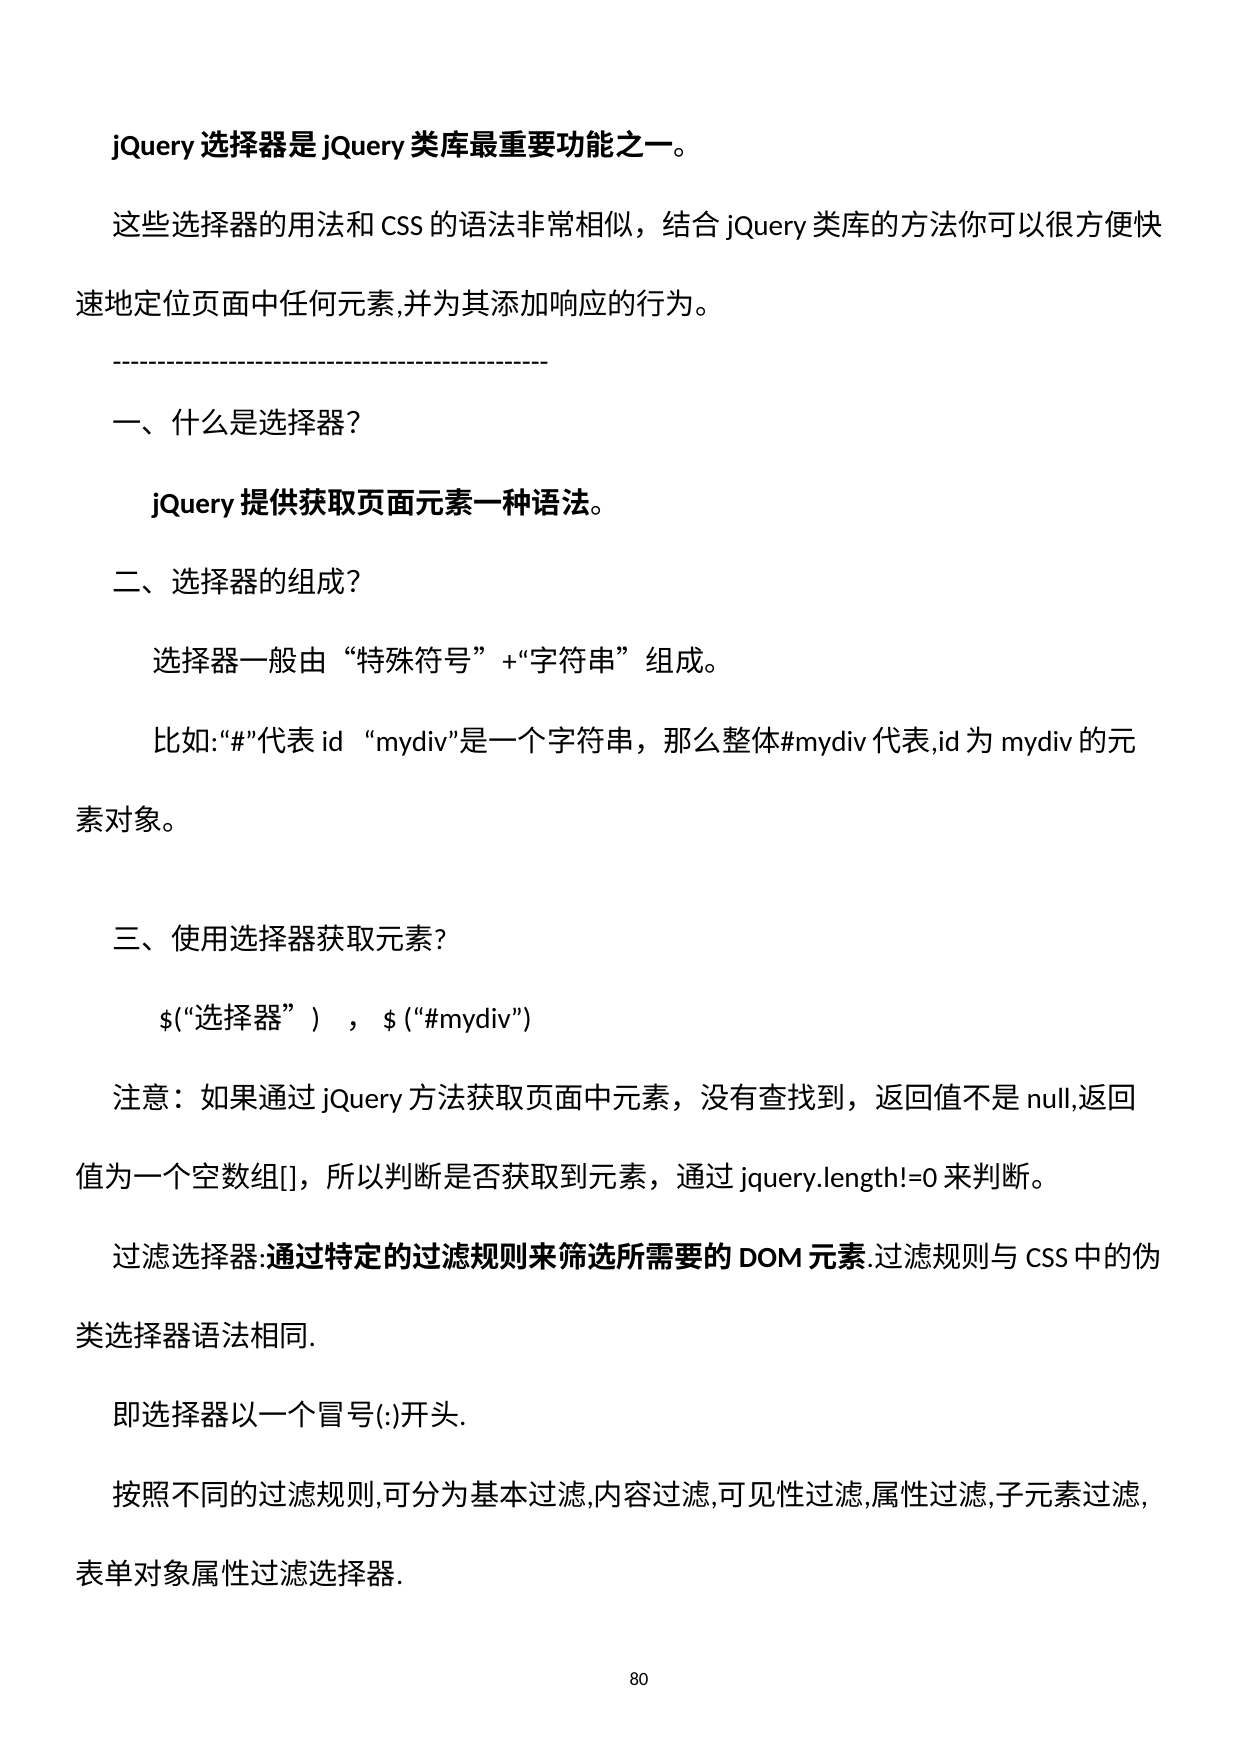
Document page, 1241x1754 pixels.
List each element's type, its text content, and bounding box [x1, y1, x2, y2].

text 二、选择器的组成？ [75, 540, 1165, 619]
text jQuery选择器是jQuery类库最重要功能之一。 [75, 103, 1165, 183]
text 一、什么是选择器？ [75, 381, 1165, 461]
text ------------------------------------------------- [75, 342, 1165, 381]
text 注意：如果通过jQuery方法获取页面中元素，没有查找到，返回值不是null,返回值为一个空数组[]，所以判断是否获取到元素，通过jquery.length!=0来判断。 [75, 1056, 1165, 1215]
text 选择器一般由“特殊符号”+“字符串”组成。 [75, 619, 1165, 699]
text $(“选择器”) ， $ (“#mydiv”) [75, 977, 1165, 1056]
text 这些选择器的用法和CSS的语法非常相似，结合jQuery类库的方法你可以很方便快速地定位页面中任何元素,并为其添加响应的行为。 [75, 183, 1165, 342]
text 过滤选择器:通过特定的过滤规则来筛选所需要的DOM元素.过滤规则与CSS中的伪类选择器语法相同. [75, 1215, 1165, 1373]
text 比如:“#”代表id “mydiv”是一个字符串，那么整体#mydiv代表,id为mydiv的元素对象。 [75, 699, 1165, 857]
text 三、使用选择器获取元素? [75, 897, 1165, 977]
text 即选择器以一个冒号(:)开头. [75, 1373, 1165, 1453]
text 按照不同的过滤规则,可分为基本过滤,内容过滤,可见性过滤,属性过滤,子元素过滤,表单对象属性过滤选择器. [75, 1453, 1165, 1612]
text jQuery提供获取页面元素一种语法。 [75, 461, 1165, 540]
